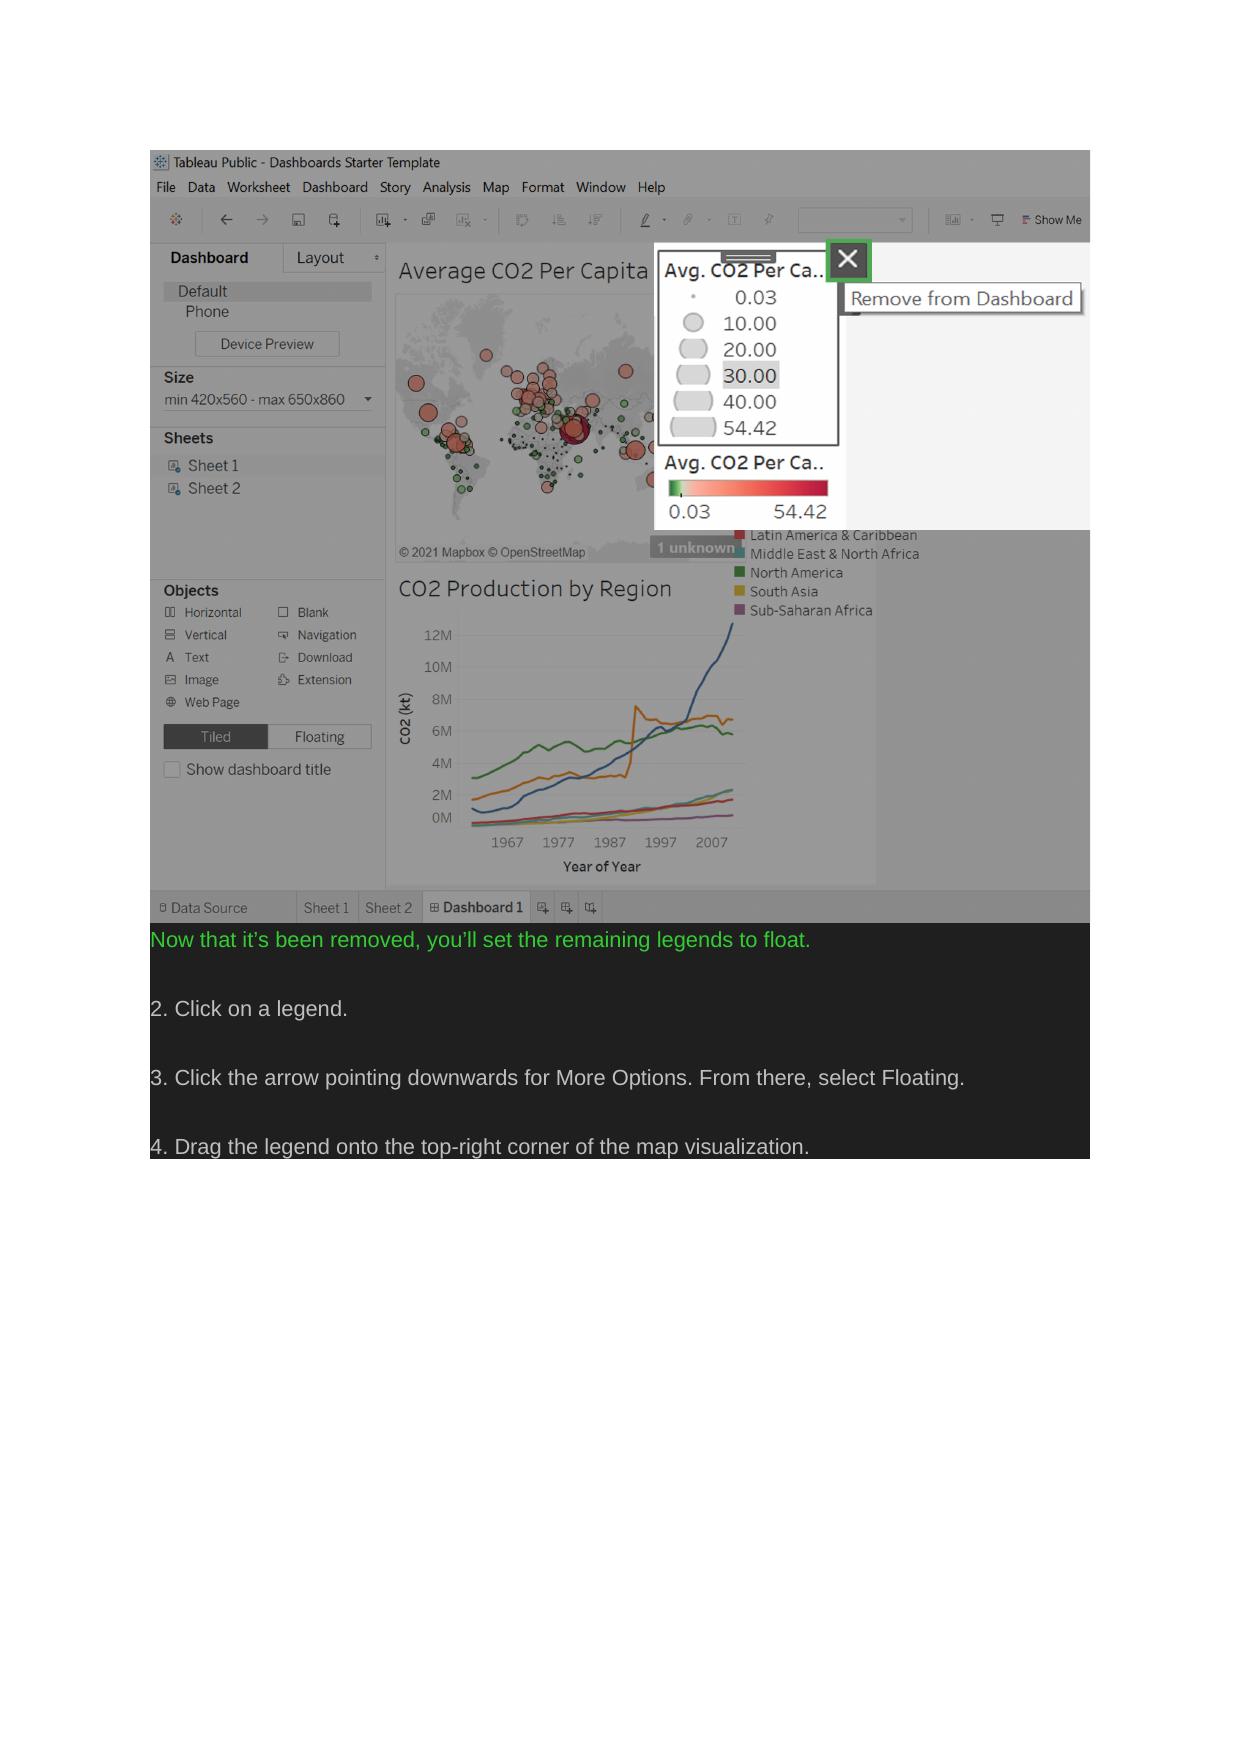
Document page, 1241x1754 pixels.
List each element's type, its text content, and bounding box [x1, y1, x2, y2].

picture [150, 150, 1091, 923]
text 3. Click the arrow pointing downwards for More Options. From there, select Floating. [150, 1065, 1090, 1090]
text 2. Click on a legend. [150, 996, 1090, 1021]
text 4. Drag the legend onto the top-right corner of the map visualization. [150, 1134, 1090, 1159]
text Now that it’s been removed, you’ll set the remaining legends to float. [150, 927, 1090, 952]
